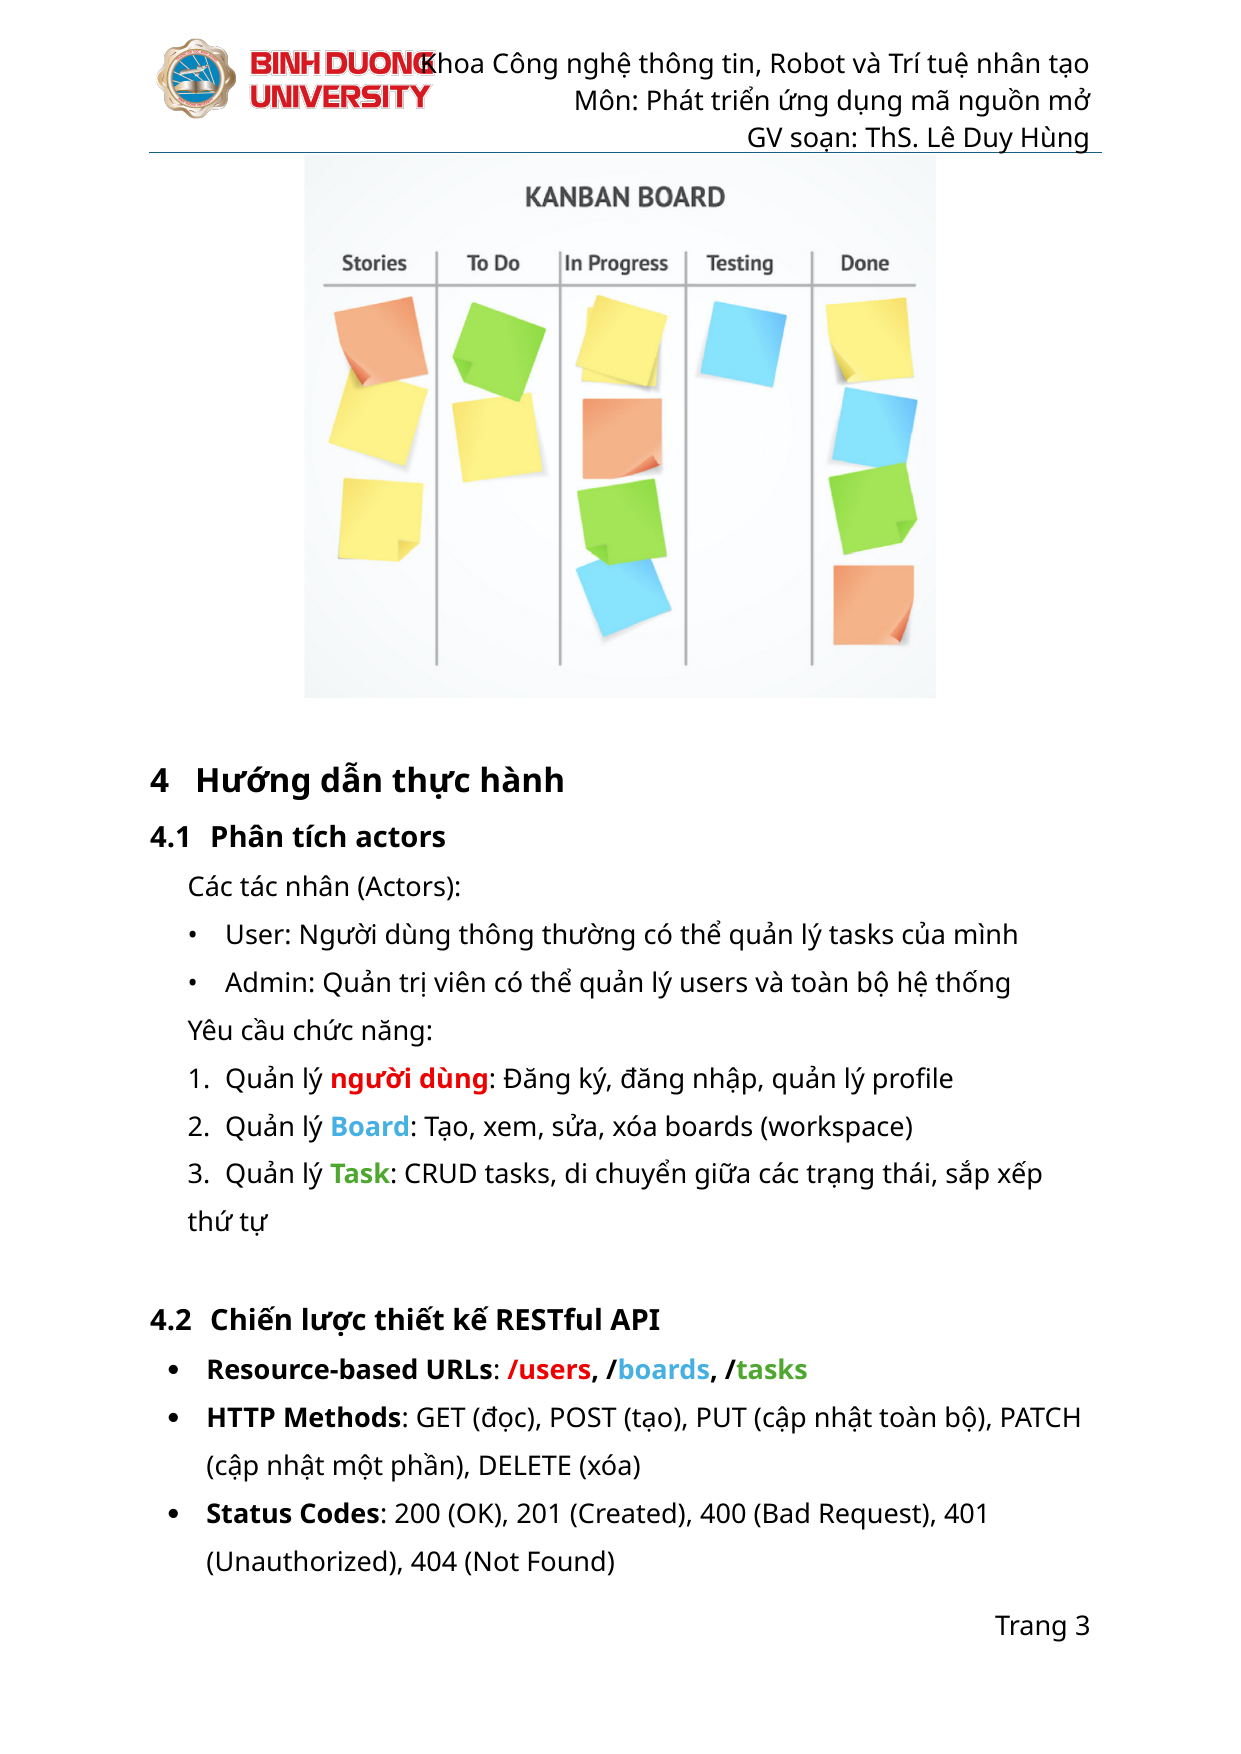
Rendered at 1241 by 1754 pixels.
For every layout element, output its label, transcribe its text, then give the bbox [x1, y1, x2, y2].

subtitle Chiến lược thiết kế RESTful API [150, 1299, 1090, 1338]
subtitle Hướng dẫn thực hành [150, 757, 1090, 802]
list Status Codes: 200 (OK), 201 (Created), 400 (Bad Request), 401 (Unauthorized), 404 (Not Found) [169, 1494, 1090, 1579]
text 2. Quản lý Board: Tạo, xem, sửa, xóa boards (workspace) [187, 1107, 1090, 1144]
list HTTP Methods: GET (đọc), POST (tạo), PUT (cập nhật toàn bộ), PATCH (cập nhật một phần), DELETE (xóa) [169, 1398, 1090, 1483]
text • Admin: Quản trị viên có thể quản lý users và toàn bộ hệ thống [187, 963, 1090, 1000]
picture [304, 155, 936, 698]
text 1. Quản lý người dùng: Đăng ký, đăng nhập, quản lý profile [187, 1059, 1090, 1096]
text 3. Quản lý Task: CRUD tasks, di chuyển giữa các trạng thái, sắp xếp thứ tự [187, 1155, 1090, 1240]
text Yêu cầu chức năng: [187, 1011, 1090, 1048]
text • User: Người dùng thông thường có thể quản lý tasks của mình [187, 915, 1090, 952]
text Các tác nhân (Actors): [187, 867, 1090, 904]
list Resource-based URLs: /users, /boards, /tasks [169, 1350, 1090, 1387]
picture [150, 33, 440, 123]
subtitle Phân tích actors [150, 816, 1090, 856]
